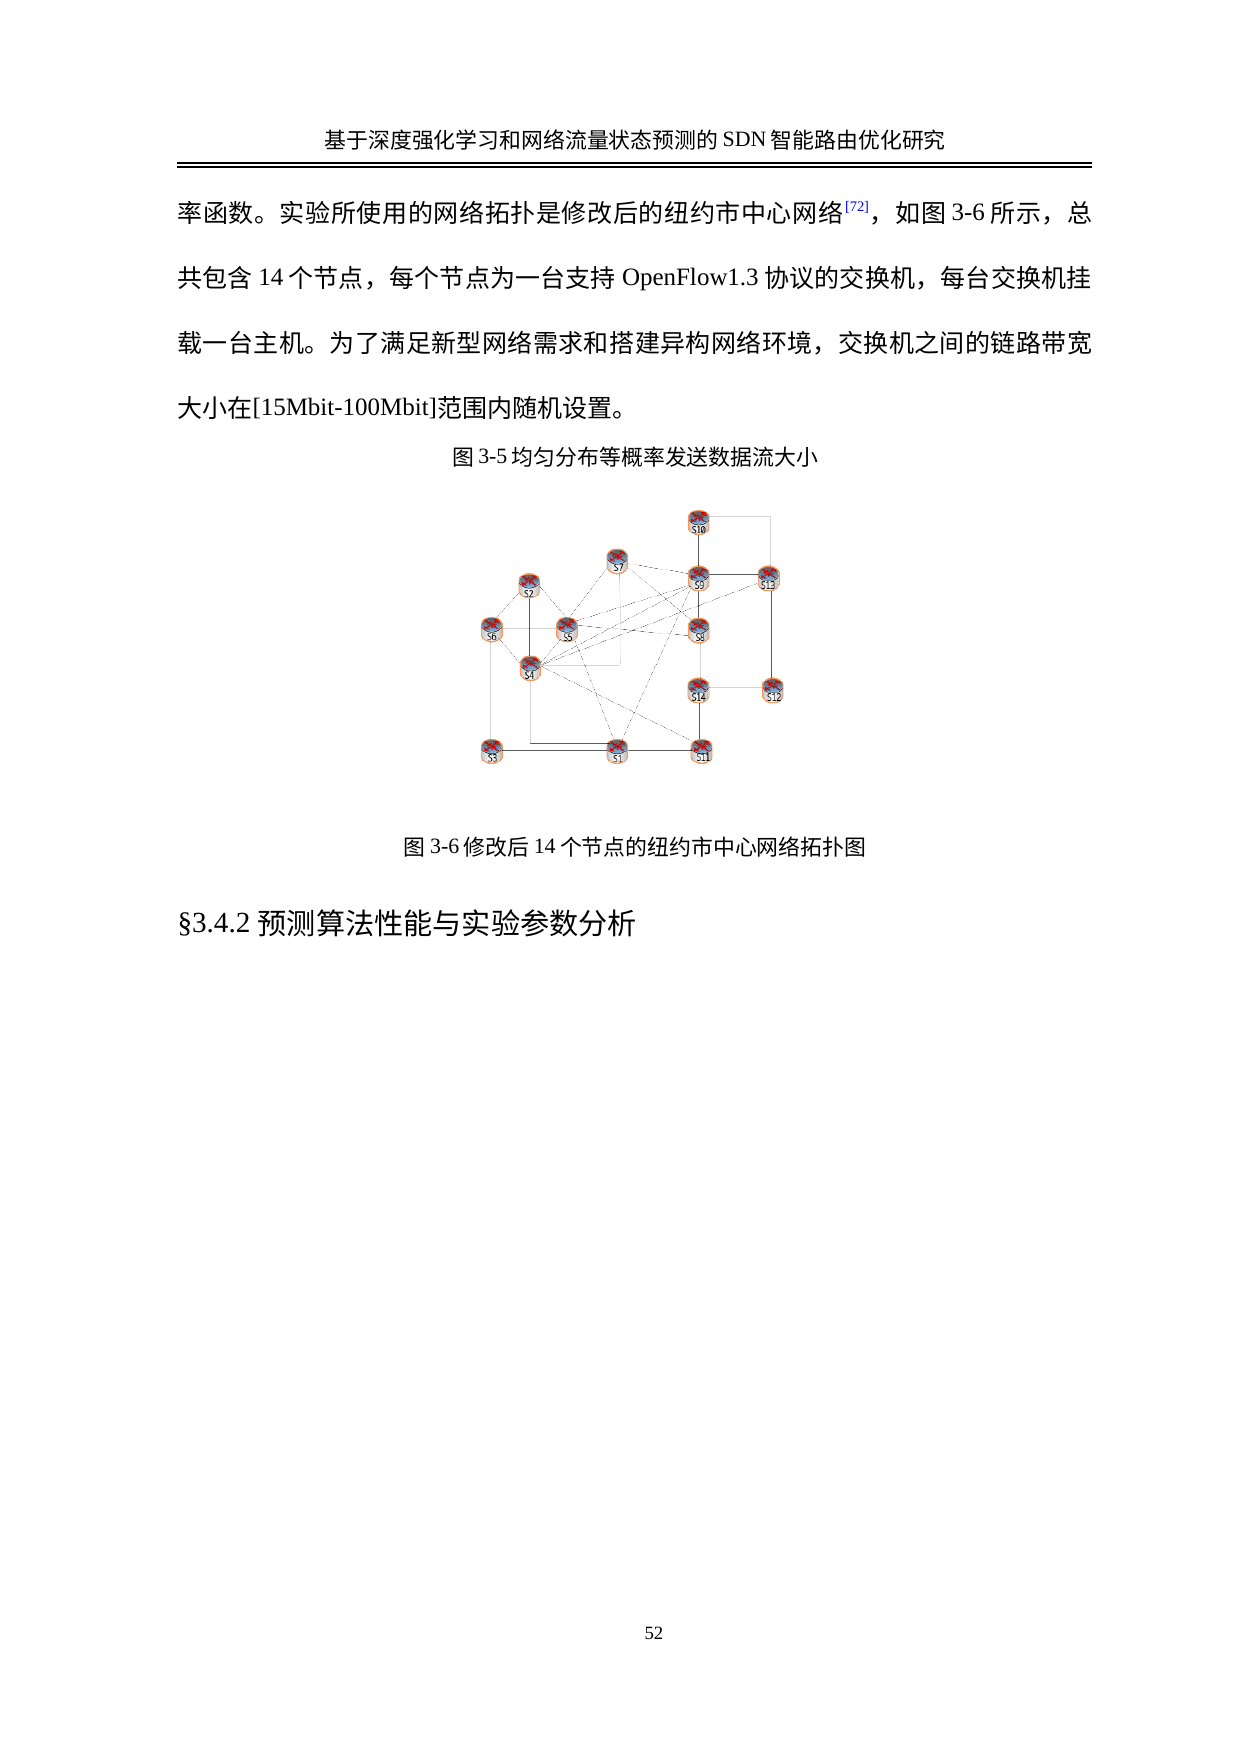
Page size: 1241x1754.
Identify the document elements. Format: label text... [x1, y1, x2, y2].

text 图3-5均匀分布等概率发送数据流大小 [177, 439, 1092, 472]
text 图3-6修改后14个节点的纽约市中心网络拓扑图 [177, 472, 1092, 862]
subtitle §3.4.2 预测算法性能与实验参数分析 [177, 889, 1092, 954]
